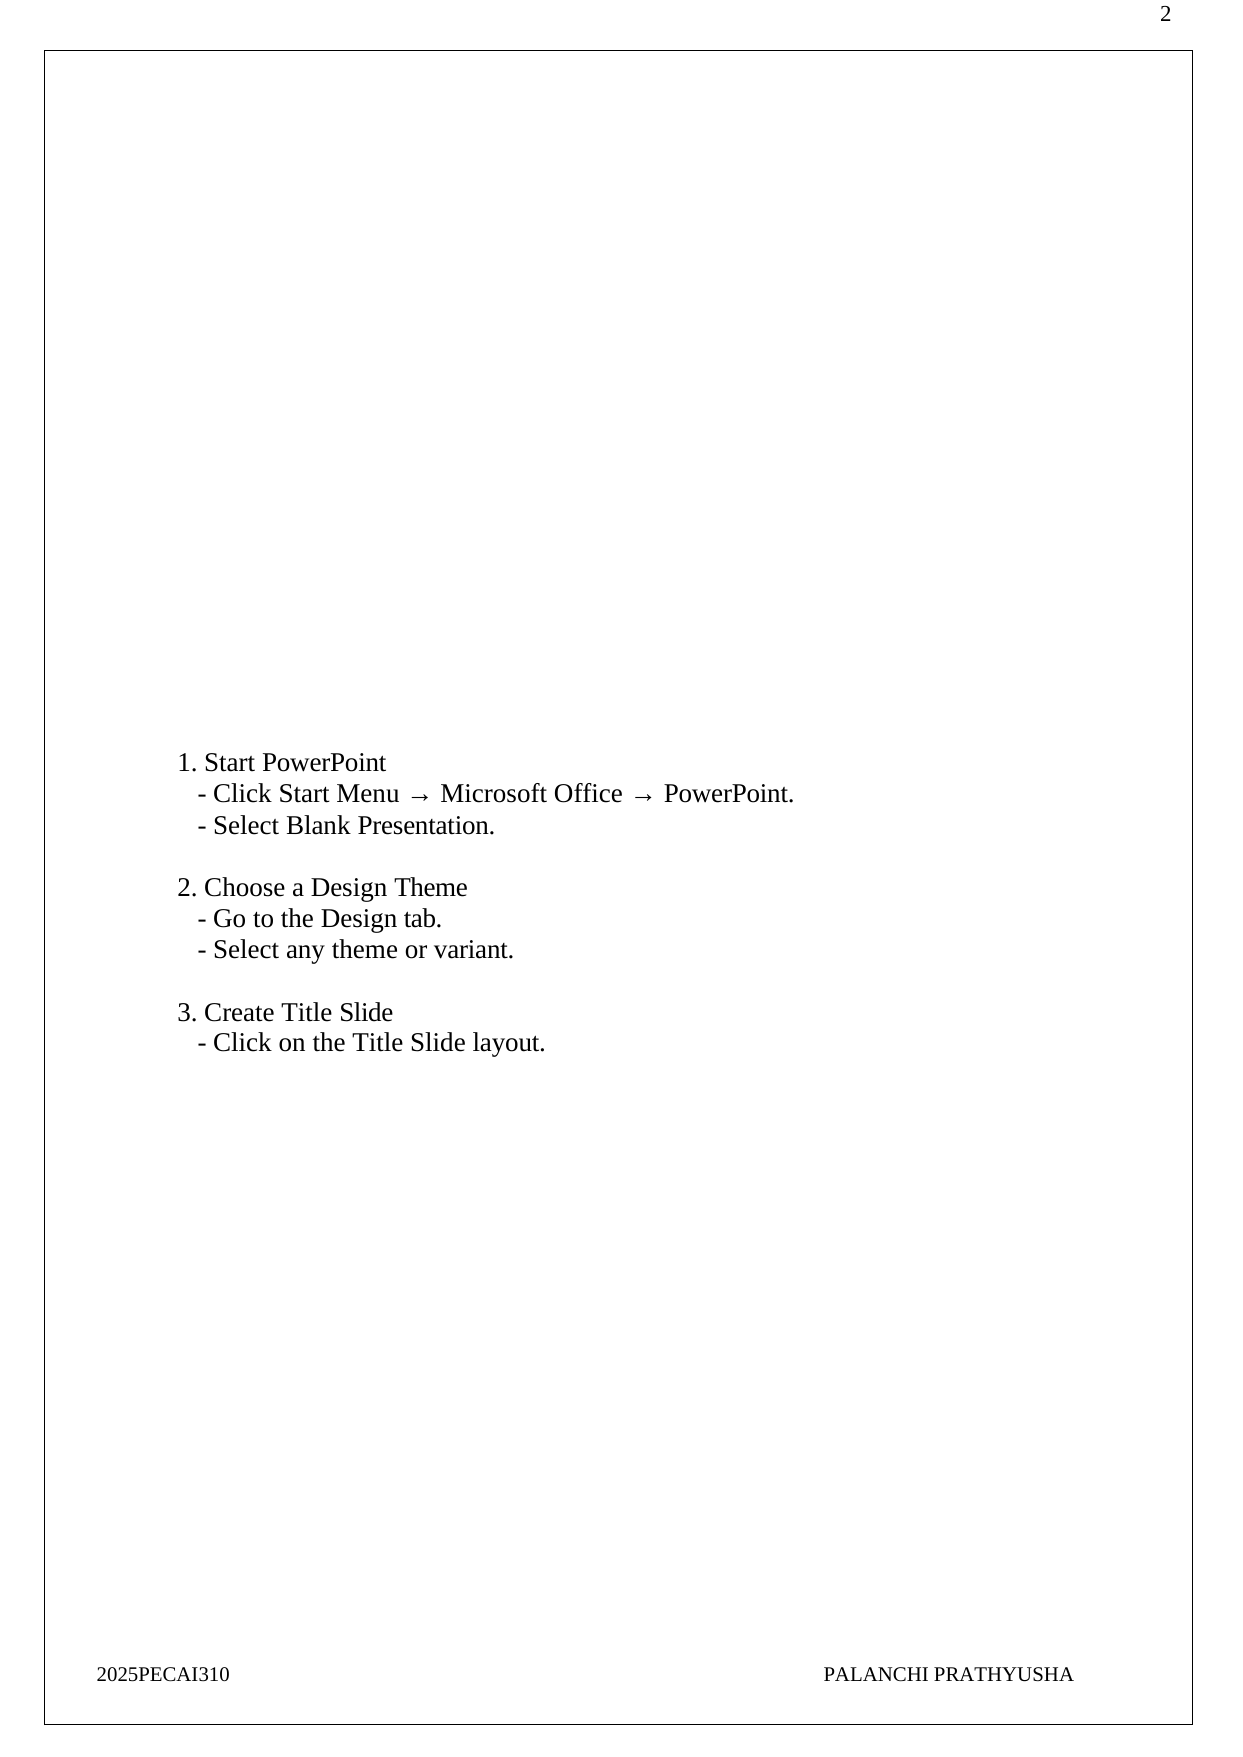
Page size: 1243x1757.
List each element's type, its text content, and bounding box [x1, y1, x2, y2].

list Click Start Menu → Microsoft Office → PowerPoint. [197, 778, 1184, 809]
list Select Blank Presentation. [197, 809, 1184, 840]
list Go to the Design tab. [197, 902, 1184, 933]
list Click on the Title Slide layout. [197, 1027, 1184, 1058]
list Create Title Slide [177, 996, 1184, 1027]
list Start PowerPoint [177, 747, 1184, 778]
list Select any theme or variant. [197, 933, 1184, 965]
list Choose a Design Theme [177, 871, 1184, 902]
